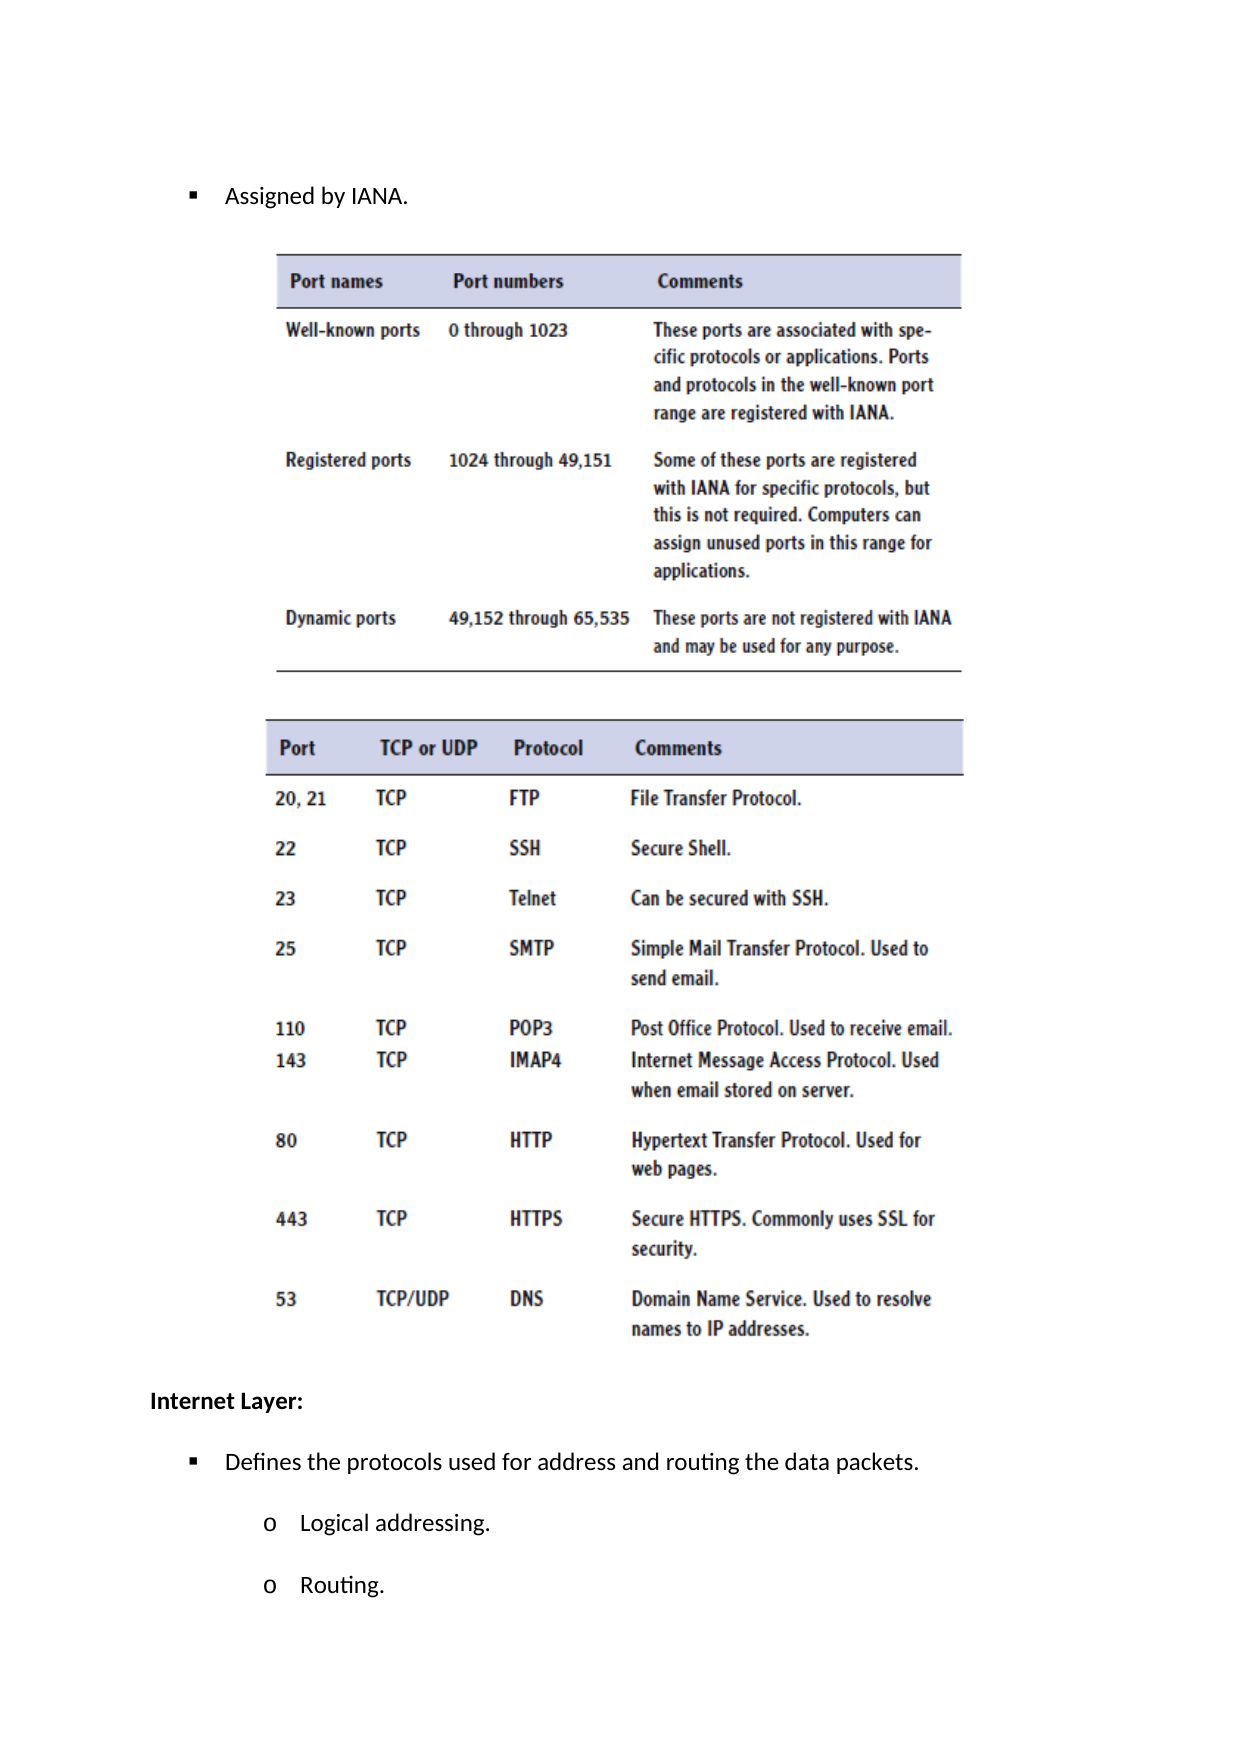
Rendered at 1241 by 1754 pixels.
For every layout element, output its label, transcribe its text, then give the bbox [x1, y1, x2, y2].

text Internet Layer: [150, 1385, 1090, 1416]
list Logical addressing. [262, 1507, 1090, 1539]
list Routing. [262, 1569, 1090, 1601]
list Assigned by IANA. [187, 181, 1090, 211]
picture [259, 241, 981, 684]
picture [260, 707, 973, 1355]
list Defines the protocols used for address and routing the data packets. [187, 1446, 1090, 1477]
